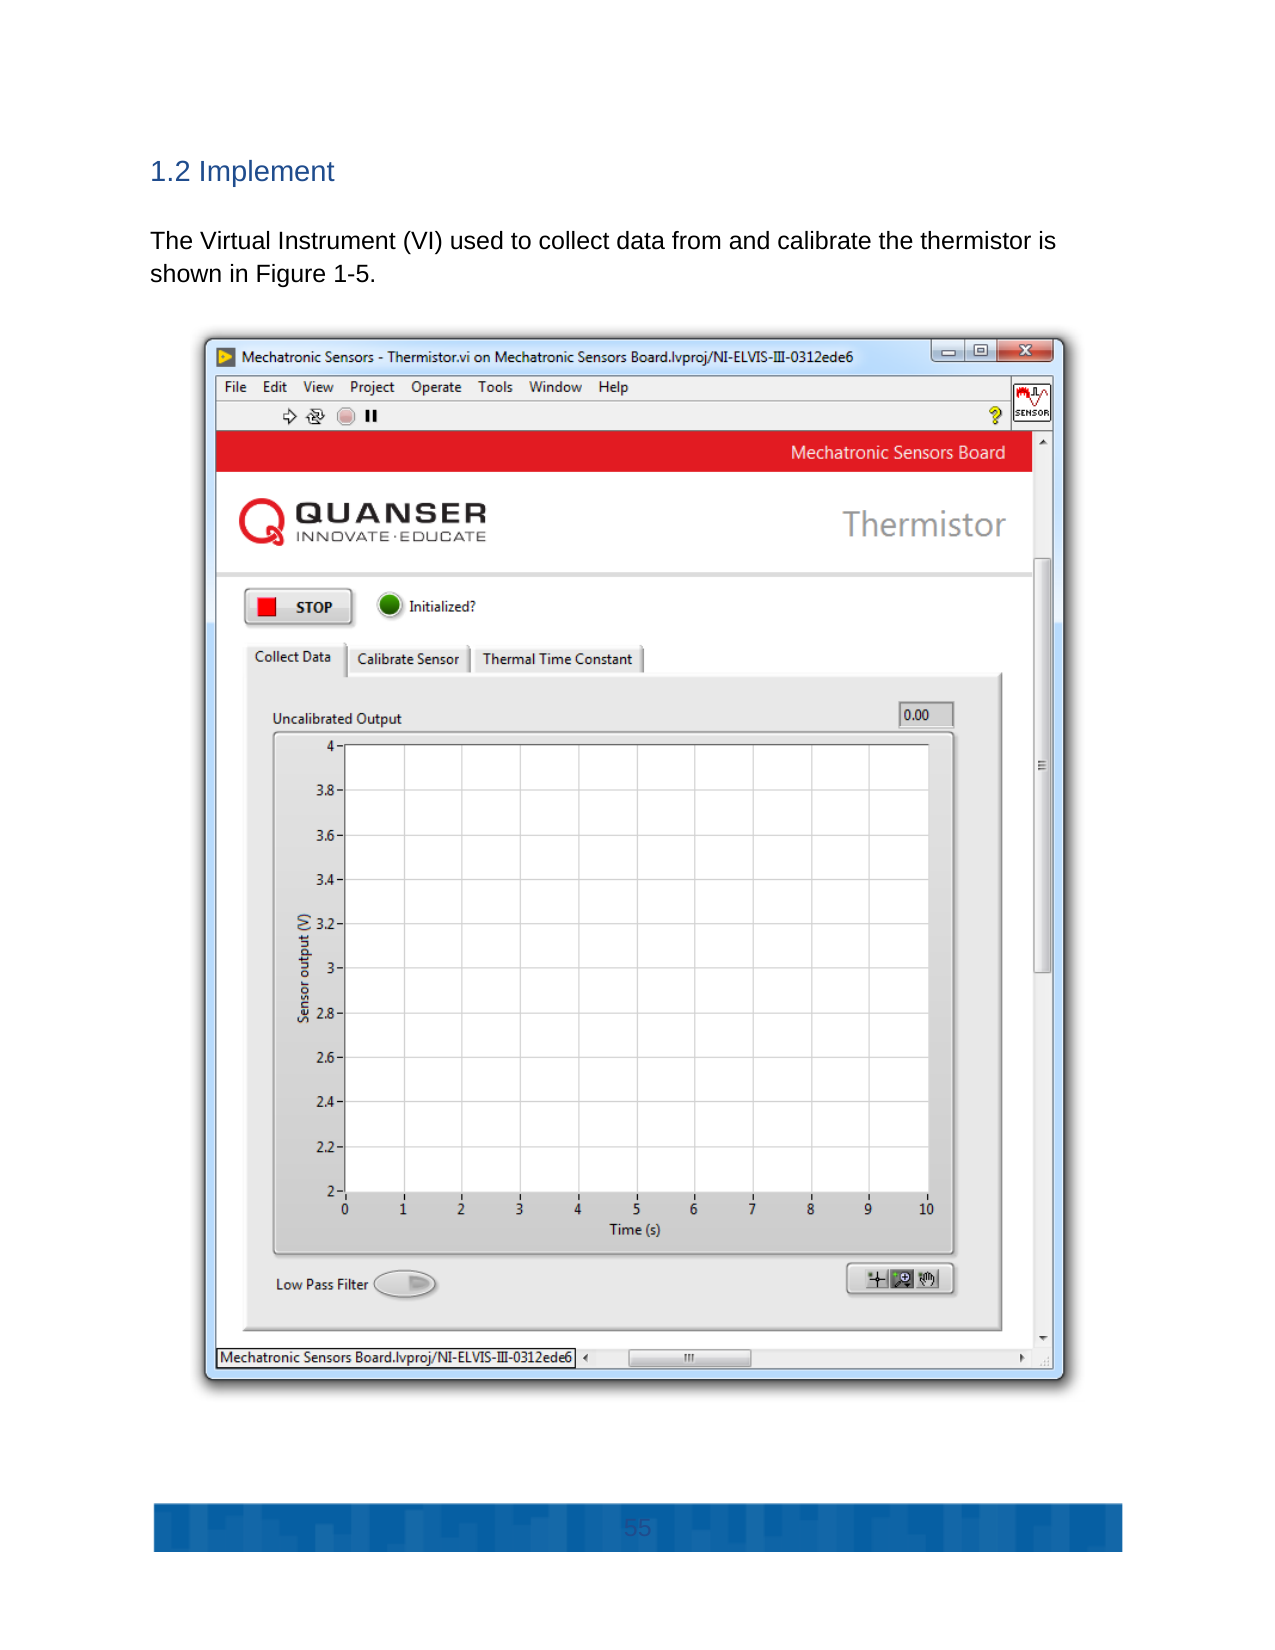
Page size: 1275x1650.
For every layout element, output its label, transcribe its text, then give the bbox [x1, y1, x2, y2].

picture [153, 1503, 1123, 1552]
subtitle 1.2 Implement [150, 154, 1125, 188]
picture [189, 324, 1086, 1403]
text The Virtual Instrument (VI) used to collect data from and calibrate the thermistor is shown in Figure 1-5. [150, 226, 1125, 287]
